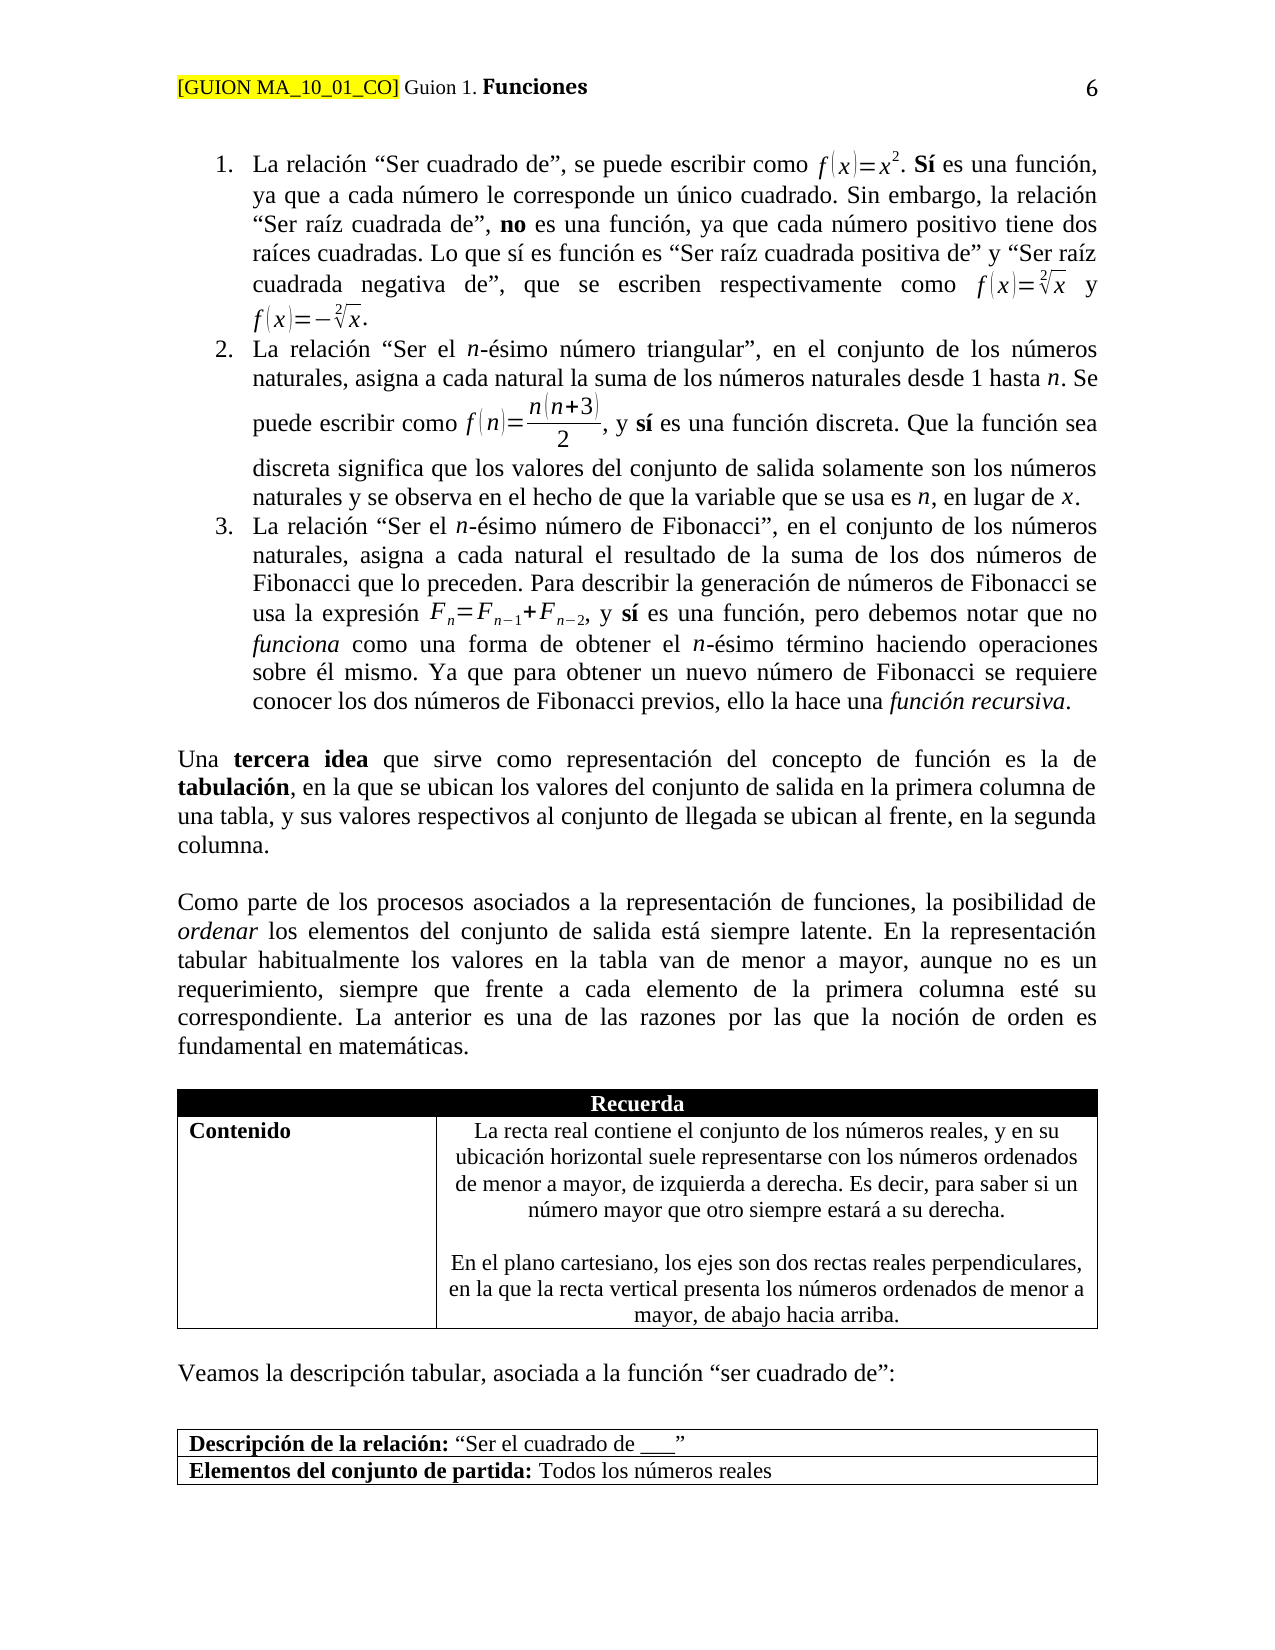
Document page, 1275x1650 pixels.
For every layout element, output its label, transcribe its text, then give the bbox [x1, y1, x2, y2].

table_header Recuerda [178, 1090, 1097, 1116]
list La relación “Ser cuadrado de”, se puede escribir como . Sí es una función, ya que a cada número le corresponde un único cuadrado. Sin embargo, la relación “Ser raíz cuadrada de”, no es una función, ya que cada número positivo tiene dos raíces cuadradas. Lo que sí es función es “Ser raíz cuadrada positiva de” y “Ser raíz cuadrada negativa de”, que se escriben respectivamente como y . [215, 148, 1098, 334]
table_cell La recta real contiene el conjunto de los números reales, y en su ubicación horizontal suele representarse con los números ordenados de menor a mayor, de izquierda a derecha. Es decir, para saber si un número mayor que otro siempre estará a su derecha. En el plano cartesiano, los ejes son dos rectas reales perpendiculares, en la que la recta vertical presenta los números ordenados de menor a mayor, de abajo hacia arriba. [437, 1117, 1097, 1328]
table_header Descripción de la relación: “Ser el cuadrado de ___” [178, 1430, 1097, 1456]
text Una tercera idea que sirve como representación del concepto de función es la de tabulación, en la que se ubican los valores del conjunto de salida en la primera columna de una tabla, y sus valores respectivos al conjunto de llegada se ubican al frente, en la segunda columna. [177, 744, 1098, 859]
table_cell Contenido [178, 1117, 436, 1328]
table_cell Elementos del conjunto de partida: Todos los números reales [178, 1457, 1097, 1484]
list La relación “Ser el -ésimo número de Fibonacci”, en el conjunto de los números naturales, asigna a cada natural el resultado de la suma de los dos números de Fibonacci que lo preceden. Para describir la generación de números de Fibonacci se usa la expresión , y sí es una función, pero debemos notar que no funciona como una forma de obtener el -ésimo término haciendo operaciones sobre él mismo. Ya que para obtener un nuevo número de Fibonacci se requiere conocer los dos números de Fibonacci previos, ello la hace una función recursiva. [215, 511, 1098, 715]
text Como parte de los procesos asociados a la representación de funciones, la posibilidad de ordenar los elementos del conjunto de salida está siempre latente. En la representación tabular habitualmente los valores en la tabla van de menor a mayor, aunque no es un requerimiento, siempre que frente a cada elemento de la primera columna esté su correspondiente. La anterior es una de las razones por las que la noción de orden es fundamental en matemáticas. [177, 887, 1098, 1060]
text Veamos la descripción tabular, asociada a la función “ser cuadrado de”: [177, 1358, 1098, 1386]
list La relación “Ser el -ésimo número triangular”, en el conjunto de los números naturales, asigna a cada natural la suma de los números naturales desde 1 hasta . Se puede escribir como , y sí es una función discreta. Que la función sea discreta significa que los valores del conjunto de salida solamente son los números naturales y se observa en el hecho de que la variable que se usa es , en lugar de . [215, 334, 1098, 511]
